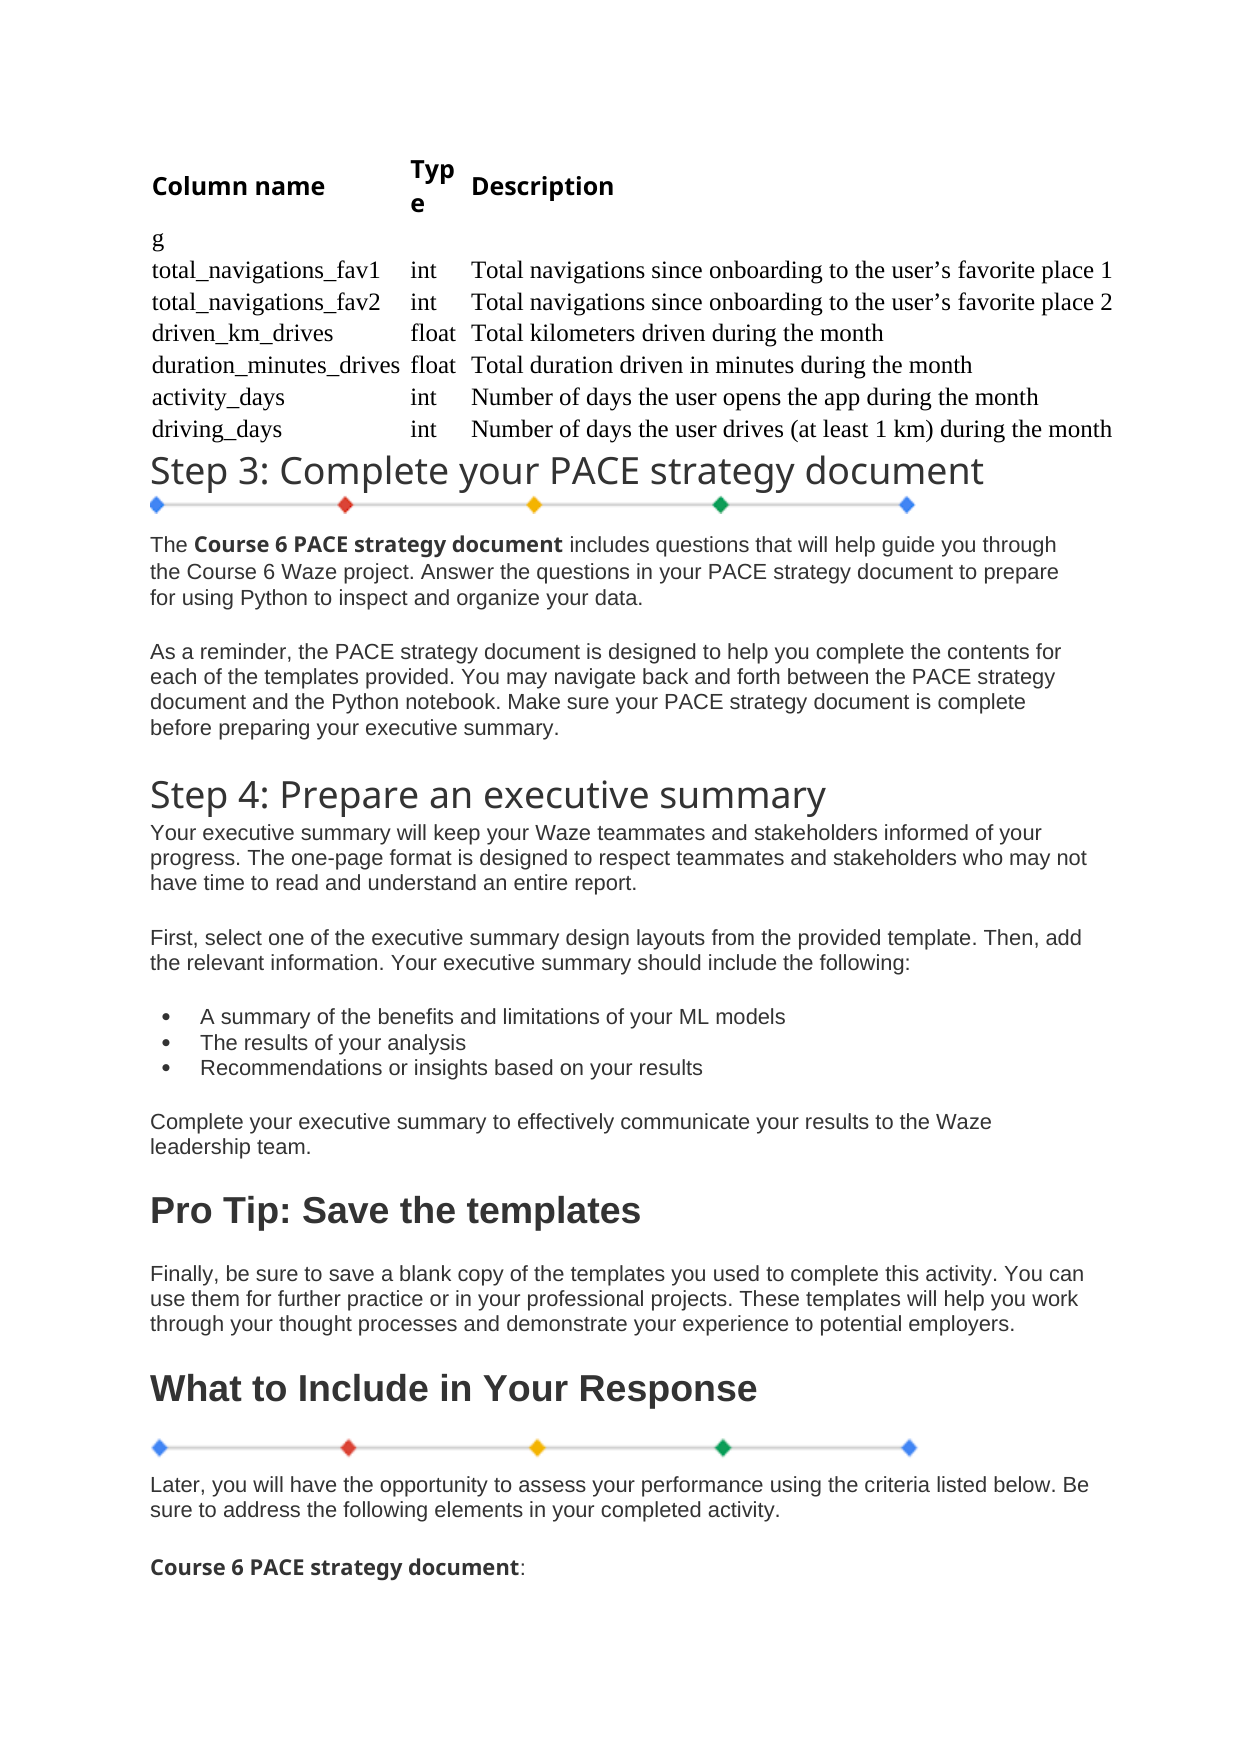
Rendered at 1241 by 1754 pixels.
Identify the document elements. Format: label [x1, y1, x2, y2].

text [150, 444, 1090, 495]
picture [150, 1438, 1241, 1459]
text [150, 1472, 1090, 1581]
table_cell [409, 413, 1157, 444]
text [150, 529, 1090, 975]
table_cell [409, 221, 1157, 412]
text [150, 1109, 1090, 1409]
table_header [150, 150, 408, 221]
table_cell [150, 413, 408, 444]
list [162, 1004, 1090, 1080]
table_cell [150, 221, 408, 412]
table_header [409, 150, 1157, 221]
picture [150, 495, 1241, 514]
